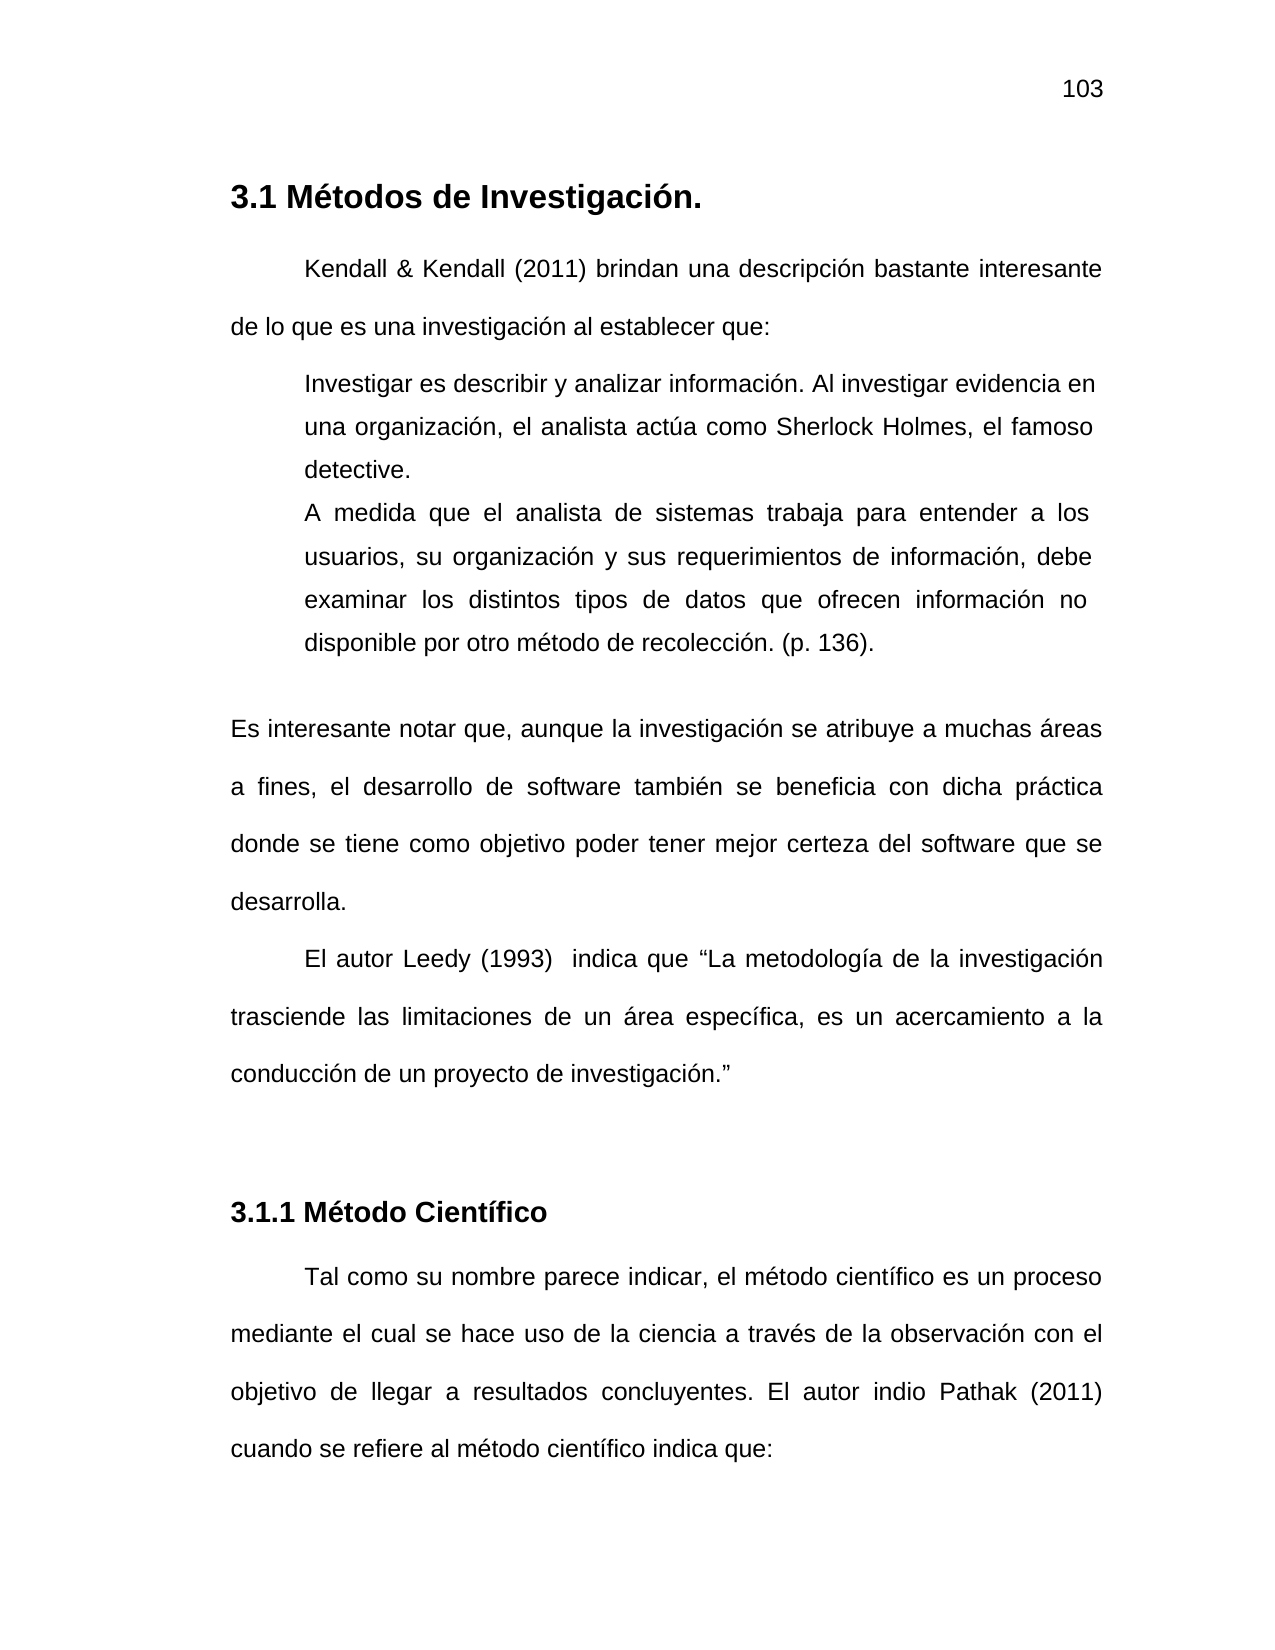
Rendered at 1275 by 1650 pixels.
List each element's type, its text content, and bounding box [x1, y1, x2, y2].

text A medida que el analista de sistemas trabaja para entender a los usuarios, su organización y sus requerimientos de información, debe examinar los distintos tipos de datos que ofrecen información no disponible por otro método de recolección. (p. 136). [230, 498, 1104, 657]
text Tal como su nombre parece indicar, el método científico es un proceso mediante el cual se hace uso de la ciencia a través de la observación con el objetivo de llegar a resultados concluyentes. El autor indio Pathak (2011) cuando se refiere al método científico indica que: [230, 1262, 1104, 1463]
subtitle 3.1.1 Método Científico [230, 1195, 1104, 1228]
subtitle 3.1 Métodos de Investigación. [230, 177, 1104, 216]
text Kendall & Kendall (2011) brindan una descripción bastante interesante de lo que es una investigación al establecer que: [230, 254, 1104, 340]
text Es interesante notar que, aunque la investigación se atribuye a muchas áreas a fines, el desarrollo de software también se beneficia con dicha práctica donde se tiene como objetivo poder tener mejor certeza del software que se desarrolla. [230, 714, 1104, 915]
text Investigar es describir y analizar información. Al investigar evidencia en una organización, el analista actúa como Sherlock Holmes, el famoso detective. [230, 369, 1104, 484]
text El autor Leedy (1993) indica que “La metodología de la investigación trasciende las limitaciones de un área específica, es un acercamiento a la conducción de un proyecto de investigación.” [230, 944, 1104, 1088]
